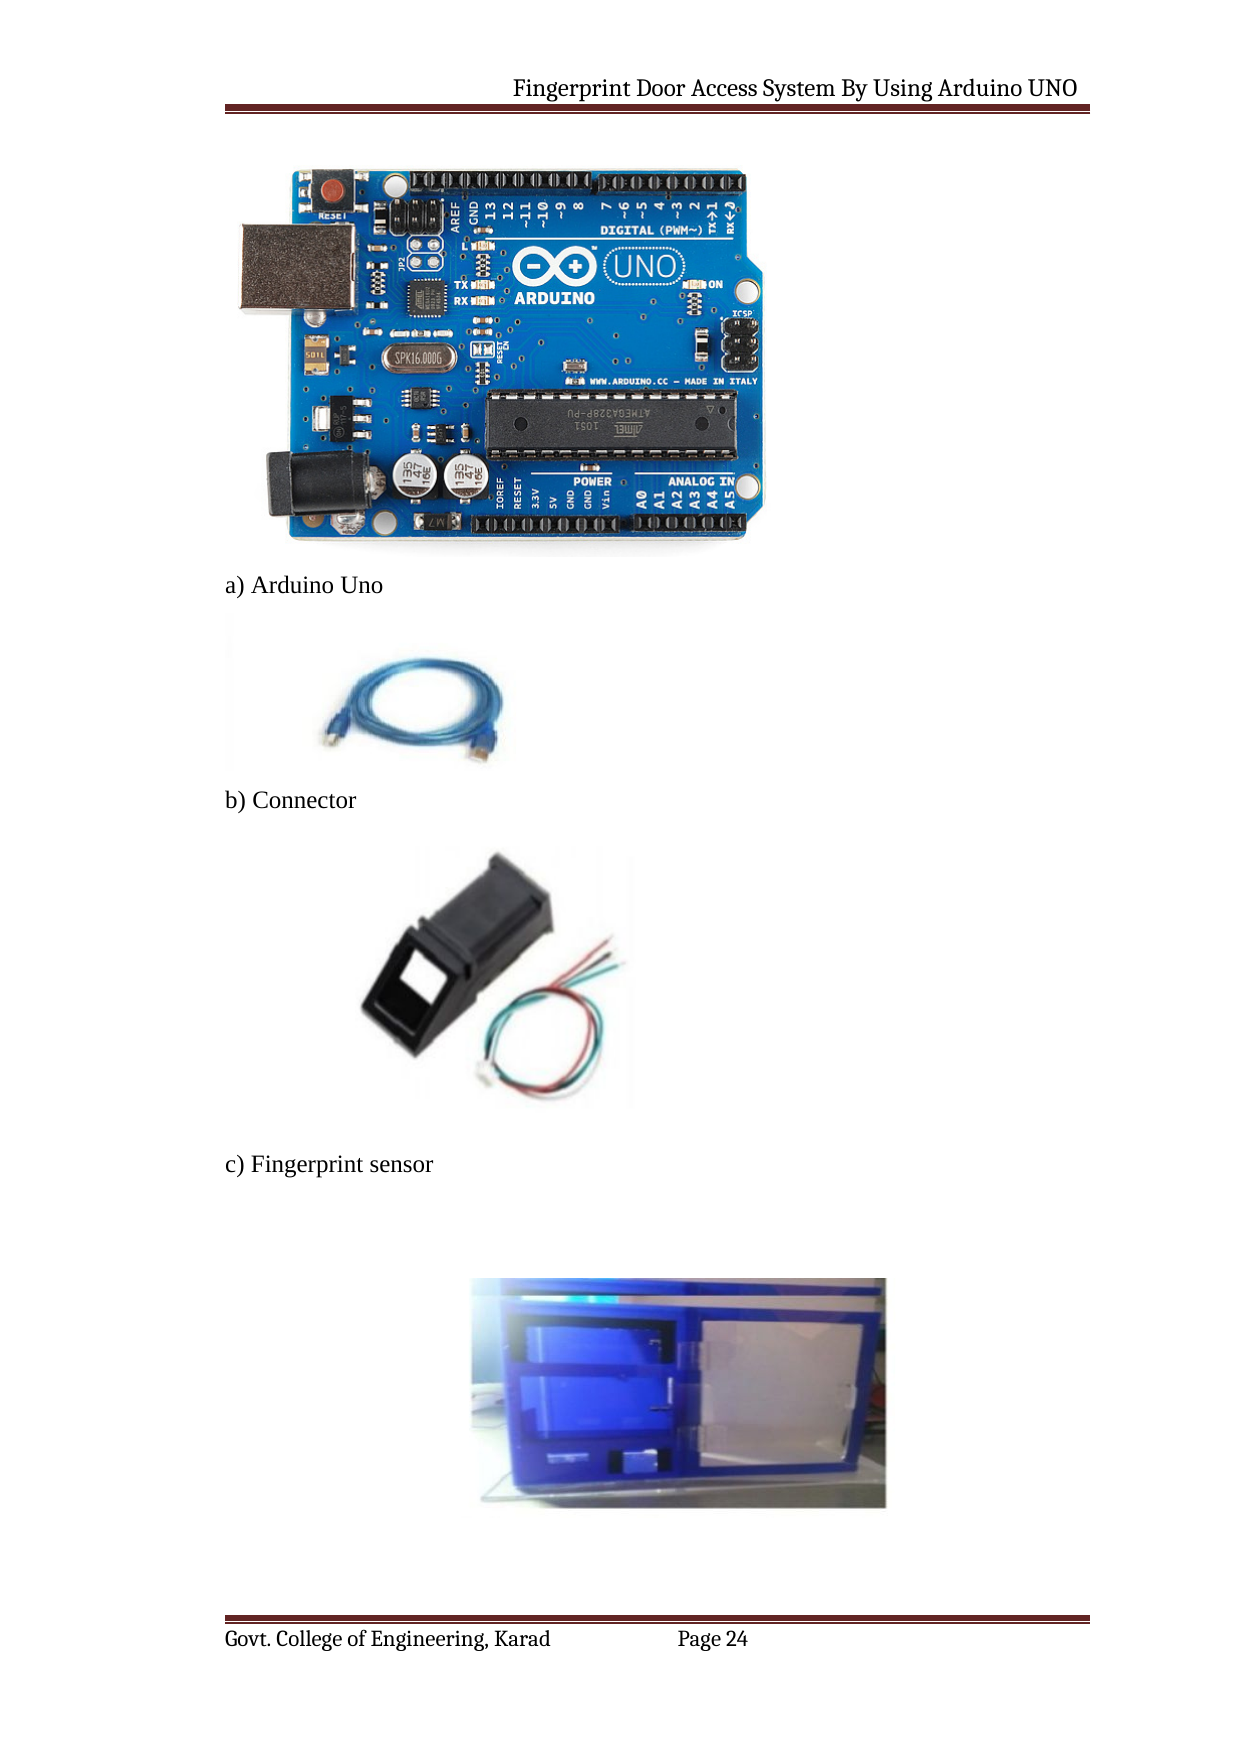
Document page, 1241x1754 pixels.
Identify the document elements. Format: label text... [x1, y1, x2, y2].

text c) Fingerprint sensor [225, 1149, 1090, 1178]
text b) Connector [225, 785, 1090, 813]
picture [225, 827, 686, 1136]
text a) Arduino Uno [225, 570, 1090, 599]
picture [225, 150, 778, 557]
picture [225, 1278, 1091, 1518]
picture [225, 613, 592, 771]
